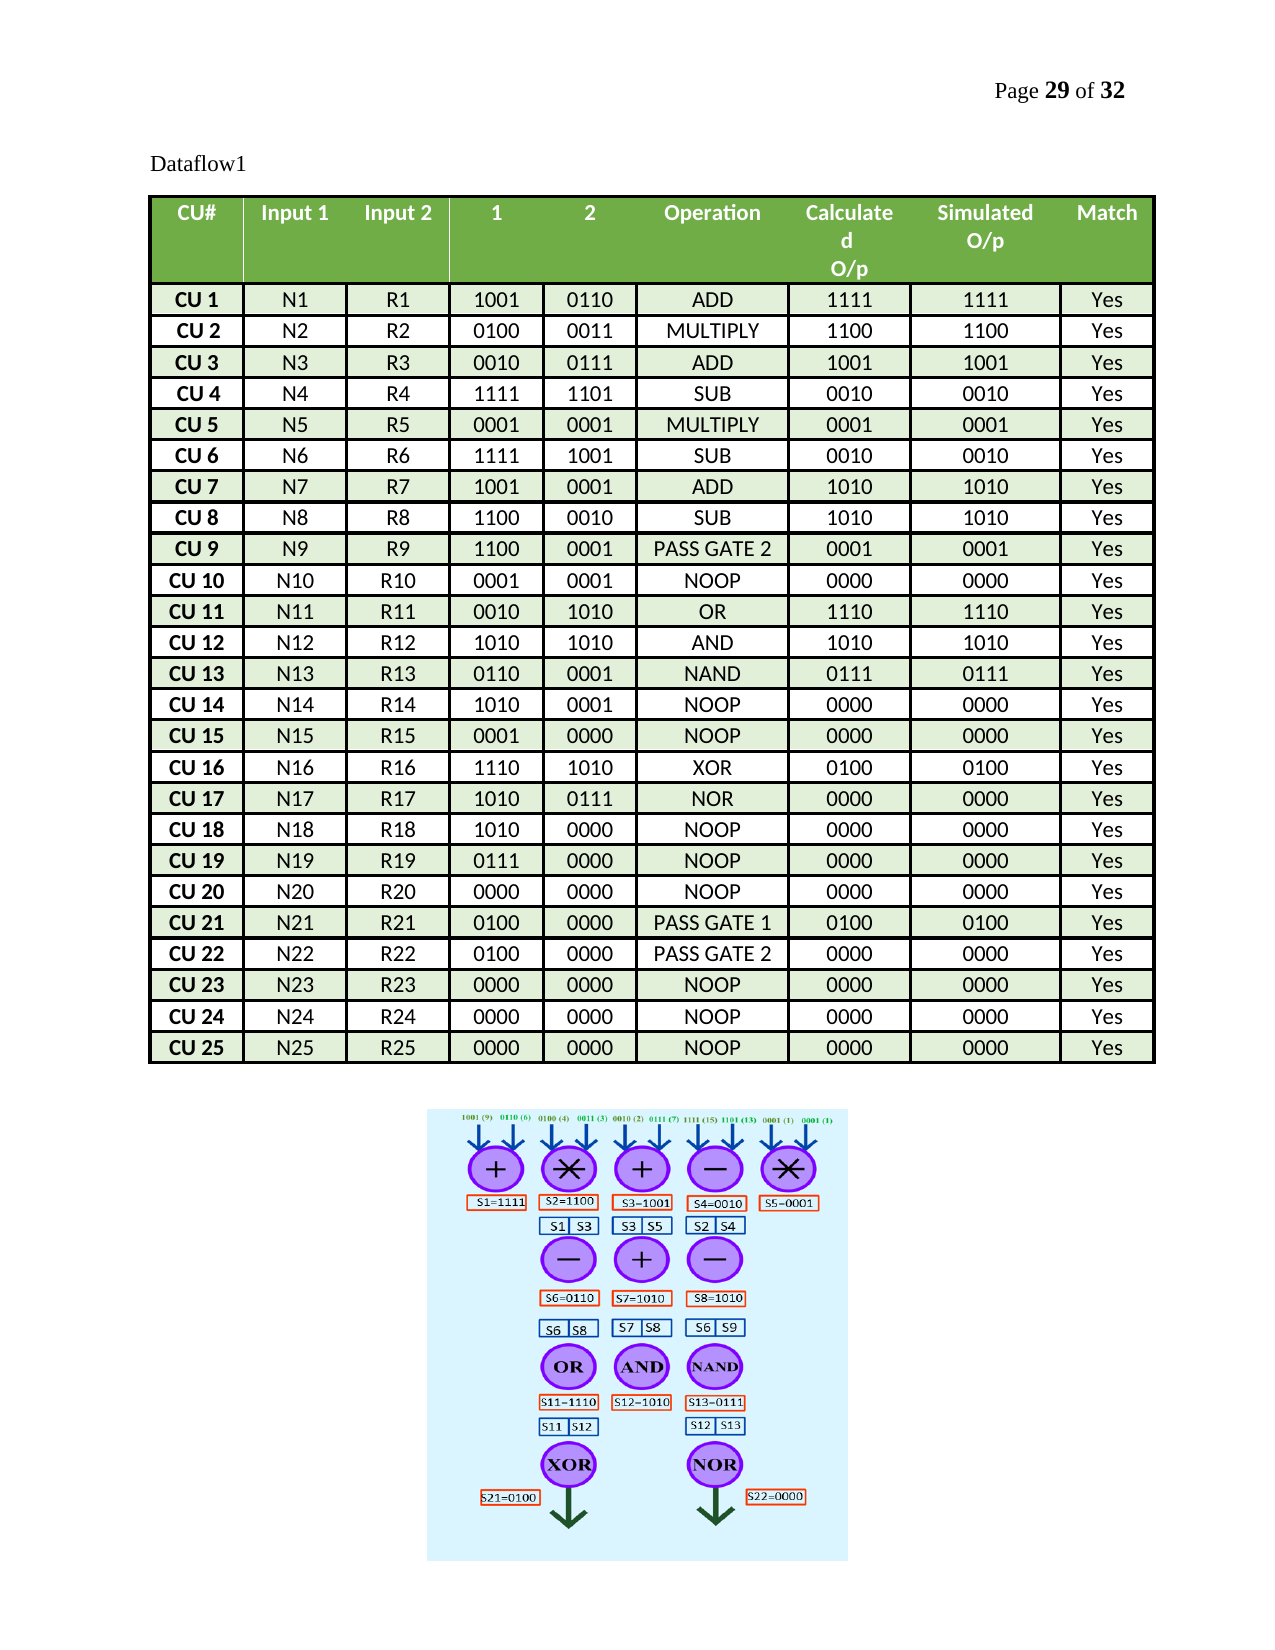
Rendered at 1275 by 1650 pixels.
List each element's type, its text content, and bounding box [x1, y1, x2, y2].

table_cell NOOP [638, 1002, 787, 1030]
table_cell ADD [638, 285, 787, 313]
table_cell 0001 [451, 410, 542, 438]
table_cell 0000 [451, 1002, 542, 1030]
table_cell 1010 [790, 472, 909, 500]
table_cell N21 [245, 908, 345, 936]
table_cell 1001 [790, 348, 909, 376]
table_cell CU 1 [152, 285, 242, 313]
table_cell N14 [245, 690, 345, 718]
table_cell R20 [348, 877, 448, 905]
table_cell NOOP [638, 877, 787, 905]
table_cell NOOP [638, 1033, 787, 1061]
table_cell XOR [638, 753, 787, 781]
table_cell 0000 [912, 721, 1059, 749]
table_cell 1010 [545, 597, 635, 625]
table_cell Yes [1062, 971, 1152, 999]
table_cell 0011 [545, 317, 635, 344]
table_cell CU 18 [152, 815, 242, 843]
picture [427, 1109, 849, 1561]
table_cell N18 [245, 815, 345, 843]
table_cell 0001 [545, 659, 635, 687]
table_cell 0000 [790, 846, 909, 874]
table_cell CU 13 [152, 659, 242, 687]
table_cell Yes [1062, 1033, 1152, 1061]
table_cell 0001 [912, 410, 1059, 438]
table_cell N2 [245, 317, 345, 344]
table_cell 0000 [545, 877, 635, 905]
table_cell 1010 [790, 628, 909, 656]
table_cell 0000 [912, 846, 1059, 874]
table_header Operation [637, 198, 788, 282]
table_cell CU 6 [152, 441, 242, 469]
table_cell N11 [245, 597, 345, 625]
table_cell N16 [245, 753, 345, 781]
table_cell 1111 [912, 285, 1059, 313]
table_cell 0100 [790, 908, 909, 936]
table_cell 0001 [545, 410, 635, 438]
table_cell 0111 [451, 846, 542, 874]
table_cell R11 [348, 597, 448, 625]
table_cell CU 22 [152, 940, 242, 967]
table_cell 1010 [451, 815, 542, 843]
table_cell 0000 [545, 940, 635, 967]
table_cell N17 [245, 784, 345, 812]
table_cell 0111 [912, 659, 1059, 687]
table_cell 0000 [790, 690, 909, 718]
table_cell R18 [348, 815, 448, 843]
table_cell NOOP [638, 690, 787, 718]
table_cell 1100 [790, 317, 909, 344]
table_cell N20 [245, 877, 345, 905]
table_cell N7 [245, 472, 345, 500]
table_cell PASS GATE 1 [638, 908, 787, 936]
table_cell Yes [1062, 753, 1152, 781]
table_cell 1110 [451, 753, 542, 781]
table_cell Yes [1062, 379, 1152, 407]
table_cell CU 14 [152, 690, 242, 718]
table_cell Yes [1062, 472, 1152, 500]
table_cell 0001 [451, 566, 542, 594]
table_cell 0001 [545, 472, 635, 500]
table_cell Yes [1062, 784, 1152, 812]
table_cell 1010 [790, 504, 909, 531]
table_cell R16 [348, 753, 448, 781]
table_cell R7 [348, 472, 448, 500]
table_cell R2 [348, 317, 448, 344]
table_cell 1111 [451, 441, 542, 469]
table_cell 0100 [451, 317, 542, 344]
table_cell Yes [1062, 815, 1152, 843]
table_cell Yes [1062, 285, 1152, 313]
table_cell 0111 [545, 348, 635, 376]
table_cell 0100 [912, 908, 1059, 936]
table_cell 0000 [545, 815, 635, 843]
table_cell Yes [1062, 659, 1152, 687]
table_cell 1010 [451, 784, 542, 812]
table_cell N25 [245, 1033, 345, 1061]
table_header Calculated O/p [788, 198, 910, 282]
table_cell CU 15 [152, 721, 242, 749]
table_cell 1100 [451, 535, 542, 563]
table_cell 1110 [912, 597, 1059, 625]
table_cell 0000 [545, 971, 635, 999]
table_cell 1010 [912, 504, 1059, 531]
table_cell R19 [348, 846, 448, 874]
table_cell 0000 [545, 1033, 635, 1061]
table_cell 0000 [790, 566, 909, 594]
table_cell CU 4 [152, 379, 242, 407]
table_cell CU 5 [152, 410, 242, 438]
table_cell 0000 [790, 784, 909, 812]
table_cell NOOP [638, 815, 787, 843]
table_cell 0001 [545, 566, 635, 594]
table_cell PASS GATE 2 [638, 535, 787, 563]
table_cell 1111 [451, 379, 542, 407]
table_cell 1110 [790, 597, 909, 625]
table_cell 0010 [790, 441, 909, 469]
table_cell ADD [638, 348, 787, 376]
table_header 2 [543, 198, 637, 282]
table_cell 1001 [912, 348, 1059, 376]
table_cell 0000 [912, 566, 1059, 594]
table_cell 0111 [790, 659, 909, 687]
table_cell R8 [348, 504, 448, 531]
table_cell CU 8 [152, 504, 242, 531]
table_cell 0100 [790, 753, 909, 781]
table_cell 0001 [451, 721, 542, 749]
table_cell Yes [1062, 846, 1152, 874]
table_cell NOOP [638, 971, 787, 999]
table_cell 0010 [451, 597, 542, 625]
table_cell 0000 [451, 1033, 542, 1061]
table_cell R6 [348, 441, 448, 469]
table_cell R14 [348, 690, 448, 718]
table_cell 0000 [912, 971, 1059, 999]
text Dataflow1 [150, 150, 1125, 176]
table_cell SUB [638, 441, 787, 469]
table_cell CU 19 [152, 846, 242, 874]
table_cell 0001 [790, 535, 909, 563]
table_cell Yes [1062, 721, 1152, 749]
table_cell N13 [245, 659, 345, 687]
table_cell PASS GATE 2 [638, 940, 787, 967]
table_cell NOOP [638, 721, 787, 749]
table_cell Yes [1062, 940, 1152, 967]
table_cell MULTIPLY [638, 410, 787, 438]
table_cell Yes [1062, 317, 1152, 344]
table_cell N24 [245, 1002, 345, 1030]
table_cell 1001 [451, 472, 542, 500]
table_cell 0000 [790, 1002, 909, 1030]
table_cell 0000 [545, 908, 635, 936]
table_cell 0001 [545, 690, 635, 718]
table_cell Yes [1062, 504, 1152, 531]
table_cell Yes [1062, 908, 1152, 936]
table_cell 0000 [790, 1033, 909, 1061]
table_cell N22 [245, 940, 345, 967]
table_cell N1 [245, 285, 345, 313]
table_cell NOOP [638, 846, 787, 874]
table_header CU# [152, 198, 243, 282]
table_cell R10 [348, 566, 448, 594]
table_cell Yes [1062, 535, 1152, 563]
table_cell N9 [245, 535, 345, 563]
table_cell R22 [348, 940, 448, 967]
table_cell 0001 [545, 535, 635, 563]
table_cell 0001 [790, 410, 909, 438]
table_cell 0000 [790, 721, 909, 749]
table_cell N5 [245, 410, 345, 438]
table_cell R23 [348, 971, 448, 999]
table_cell OR [638, 597, 787, 625]
table_header Match [1060, 198, 1152, 282]
table_cell CU 24 [152, 1002, 242, 1030]
table_cell CU 21 [152, 908, 242, 936]
table_cell N3 [245, 348, 345, 376]
table_cell 0010 [912, 379, 1059, 407]
table_cell CU 23 [152, 971, 242, 999]
table_cell Yes [1062, 877, 1152, 905]
table_cell N12 [245, 628, 345, 656]
table_cell ADD [638, 472, 787, 500]
table_cell 0000 [545, 846, 635, 874]
table_cell SUB [638, 504, 787, 531]
table_cell 0100 [912, 753, 1059, 781]
table_cell R5 [348, 410, 448, 438]
table_cell 0000 [912, 1033, 1059, 1061]
table_cell 0000 [912, 815, 1059, 843]
table_cell 0000 [451, 971, 542, 999]
table_cell NOR [638, 784, 787, 812]
table_cell 0000 [790, 815, 909, 843]
table_header 1 [450, 198, 543, 282]
table_cell 1100 [451, 504, 542, 531]
table_cell 0000 [790, 940, 909, 967]
table_cell NOOP [638, 566, 787, 594]
table_cell CU 17 [152, 784, 242, 812]
table_cell 0000 [790, 971, 909, 999]
table_cell R9 [348, 535, 448, 563]
table_header Input 1 [244, 198, 347, 282]
table_cell R25 [348, 1033, 448, 1061]
table_cell Yes [1062, 348, 1152, 376]
table_cell Yes [1062, 566, 1152, 594]
table_cell CU 7 [152, 472, 242, 500]
table_cell 0100 [451, 940, 542, 967]
table_cell 0000 [912, 1002, 1059, 1030]
table_cell 0000 [451, 877, 542, 905]
table_cell 1010 [912, 628, 1059, 656]
table_cell 0001 [912, 535, 1059, 563]
table_cell 0000 [545, 721, 635, 749]
table_cell Yes [1062, 597, 1152, 625]
table_cell 1111 [790, 285, 909, 313]
table_cell R17 [348, 784, 448, 812]
table_cell 1010 [451, 628, 542, 656]
table_cell CU 3 [152, 348, 242, 376]
table_cell CU 25 [152, 1033, 242, 1061]
table_cell 0110 [545, 285, 635, 313]
table_cell 1100 [912, 317, 1059, 344]
table_cell 0010 [451, 348, 542, 376]
table_cell 0000 [912, 784, 1059, 812]
table_cell N8 [245, 504, 345, 531]
table_cell CU 9 [152, 535, 242, 563]
table_cell AND [638, 628, 787, 656]
table_cell N19 [245, 846, 345, 874]
table_cell R1 [348, 285, 448, 313]
table_cell CU 10 [152, 566, 242, 594]
table_cell 1101 [545, 379, 635, 407]
table_cell 0100 [451, 908, 542, 936]
table_cell Yes [1062, 1002, 1152, 1030]
table_cell Yes [1062, 690, 1152, 718]
table_cell R15 [348, 721, 448, 749]
table_cell 1001 [545, 441, 635, 469]
table_cell 0000 [912, 940, 1059, 967]
table_cell 0000 [912, 877, 1059, 905]
table_header Simulated O/p [910, 198, 1060, 282]
table_cell 0000 [545, 1002, 635, 1030]
table_cell R4 [348, 379, 448, 407]
table_cell SUB [638, 379, 787, 407]
table_cell 0010 [545, 504, 635, 531]
table_cell N15 [245, 721, 345, 749]
table_cell R13 [348, 659, 448, 687]
table_cell 1010 [545, 628, 635, 656]
table_cell R12 [348, 628, 448, 656]
table_cell R24 [348, 1002, 448, 1030]
table_cell N23 [245, 971, 345, 999]
table_cell Yes [1062, 441, 1152, 469]
table_cell R21 [348, 908, 448, 936]
table_cell CU 11 [152, 597, 242, 625]
table_cell MULTIPLY [638, 317, 787, 344]
table_cell N10 [245, 566, 345, 594]
table_cell R3 [348, 348, 448, 376]
table_cell N6 [245, 441, 345, 469]
table_cell Yes [1062, 410, 1152, 438]
table_cell 0111 [545, 784, 635, 812]
table_cell 0010 [790, 379, 909, 407]
table_cell CU 16 [152, 753, 242, 781]
table_cell CU 20 [152, 877, 242, 905]
table_cell Yes [1062, 628, 1152, 656]
table_cell N4 [245, 379, 345, 407]
table_cell NAND [638, 659, 787, 687]
table_header Input 2 [347, 198, 449, 282]
table_cell 0110 [451, 659, 542, 687]
table_cell CU 2 [152, 317, 242, 344]
table_cell 0010 [912, 441, 1059, 469]
table_cell 0000 [912, 690, 1059, 718]
table_cell CU 12 [152, 628, 242, 656]
table_cell 1010 [545, 753, 635, 781]
table_cell 0000 [790, 877, 909, 905]
table_cell 1010 [451, 690, 542, 718]
table_cell 1001 [451, 285, 542, 313]
table_cell 1010 [912, 472, 1059, 500]
